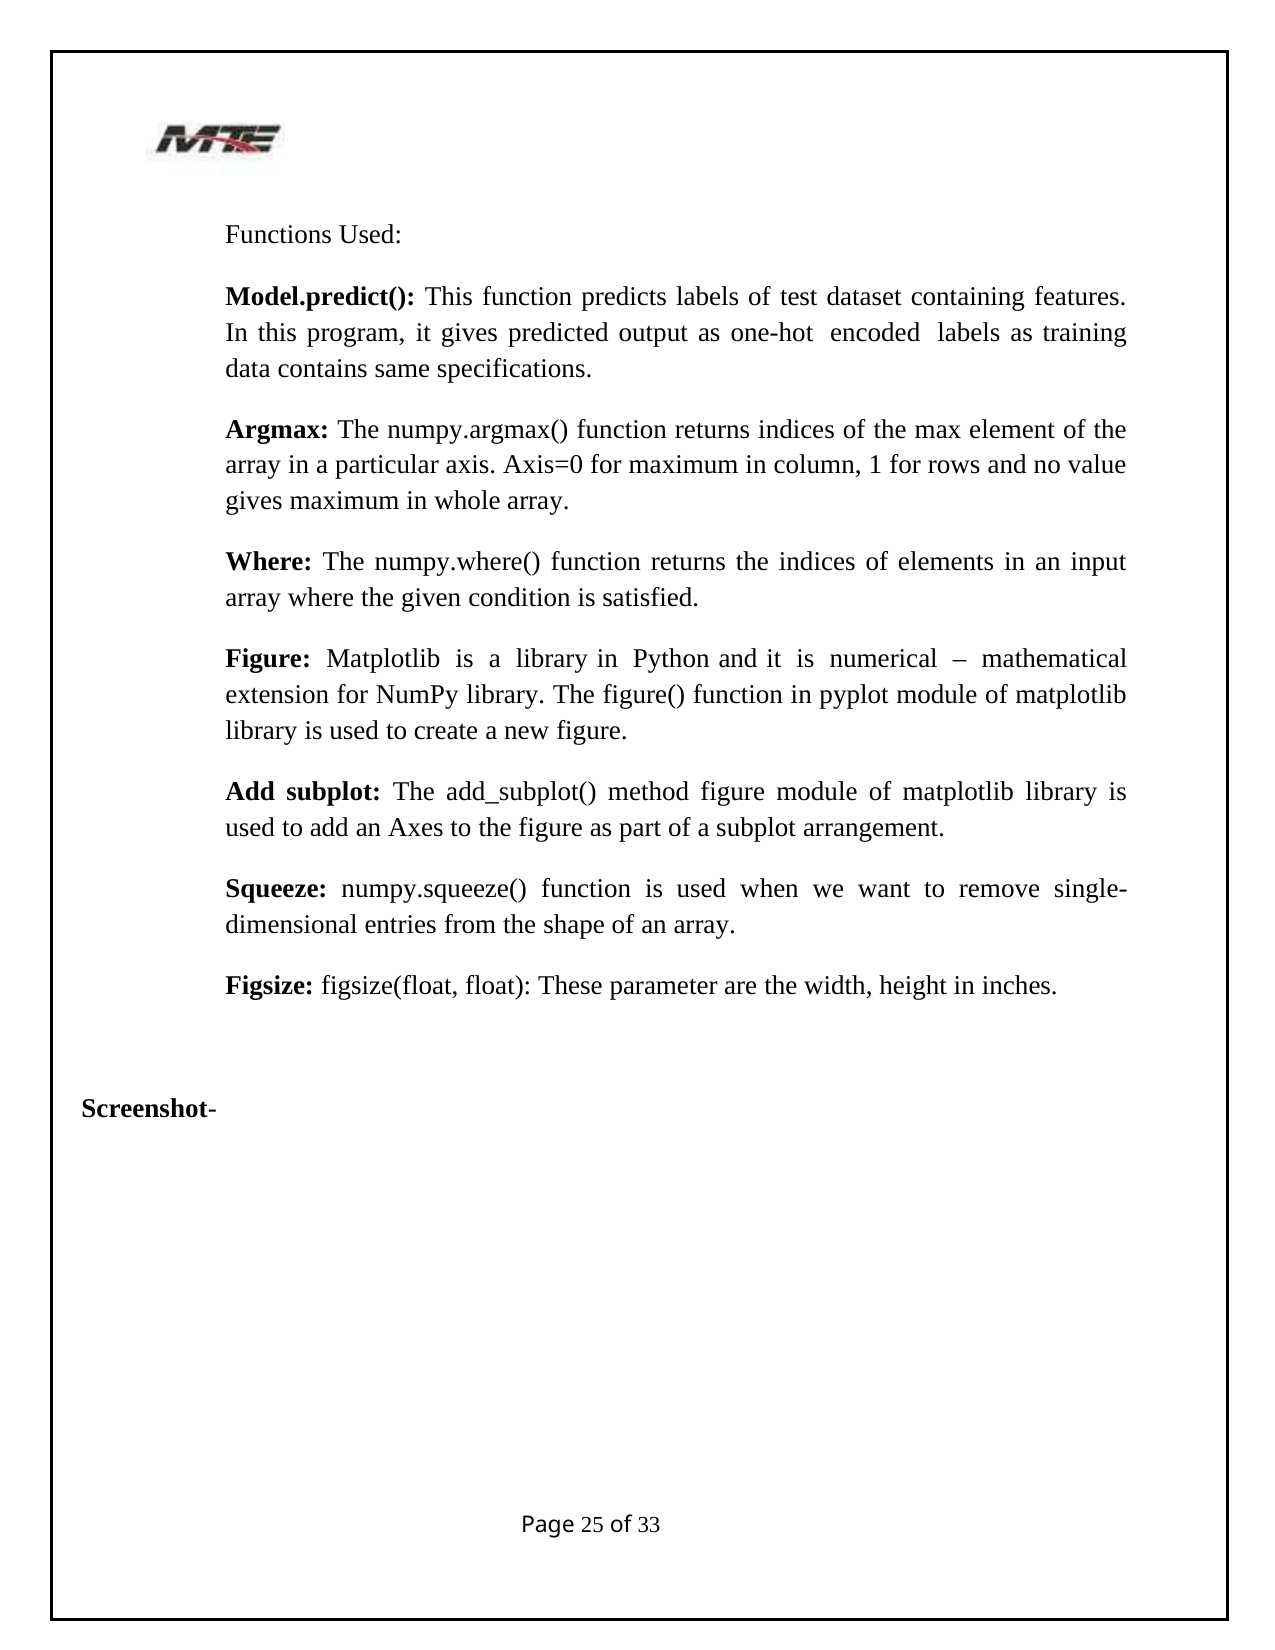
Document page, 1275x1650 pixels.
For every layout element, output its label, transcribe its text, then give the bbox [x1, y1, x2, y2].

text Figure: Matplotlib is a library in Python and it is numerical – mathematical extension for NumPy library. The figure() function in pyplot module of matplotlib library is used to create a new figure. [225, 642, 1127, 745]
text Squeeze: numpy.squeeze() function is used when we want to remove single- dimensional entries from the shape of an array. [225, 872, 1127, 939]
text Argmax: The numpy.argmax() function returns indices of the max element of the array in a particular axis. Axis=0 for maximum in column, 1 for rows and no value gives maximum in whole array. [225, 413, 1127, 515]
text Functions Used: [225, 219, 1226, 250]
text Page 25 of 33 [521, 1508, 1226, 1539]
text Add subplot: The add_subplot() method figure module of matplotlib library is used to add an Axes to the figure as part of a subplot arrangement. [225, 775, 1127, 842]
picture [145, 122, 285, 176]
text Where: The numpy.where() function returns the indices of elements in an input array where the given condition is satisfied. [225, 546, 1127, 612]
subtitle Screenshot- [81, 1092, 1226, 1123]
text Model.predict(): This function predicts labels of test dataset containing features. In this program, it gives predicted output as one-hot encoded labels as training data contains same specifications. [225, 280, 1128, 383]
text Figsize: figsize(float, float): These parameter are the width, height in inches. [225, 969, 1226, 1000]
